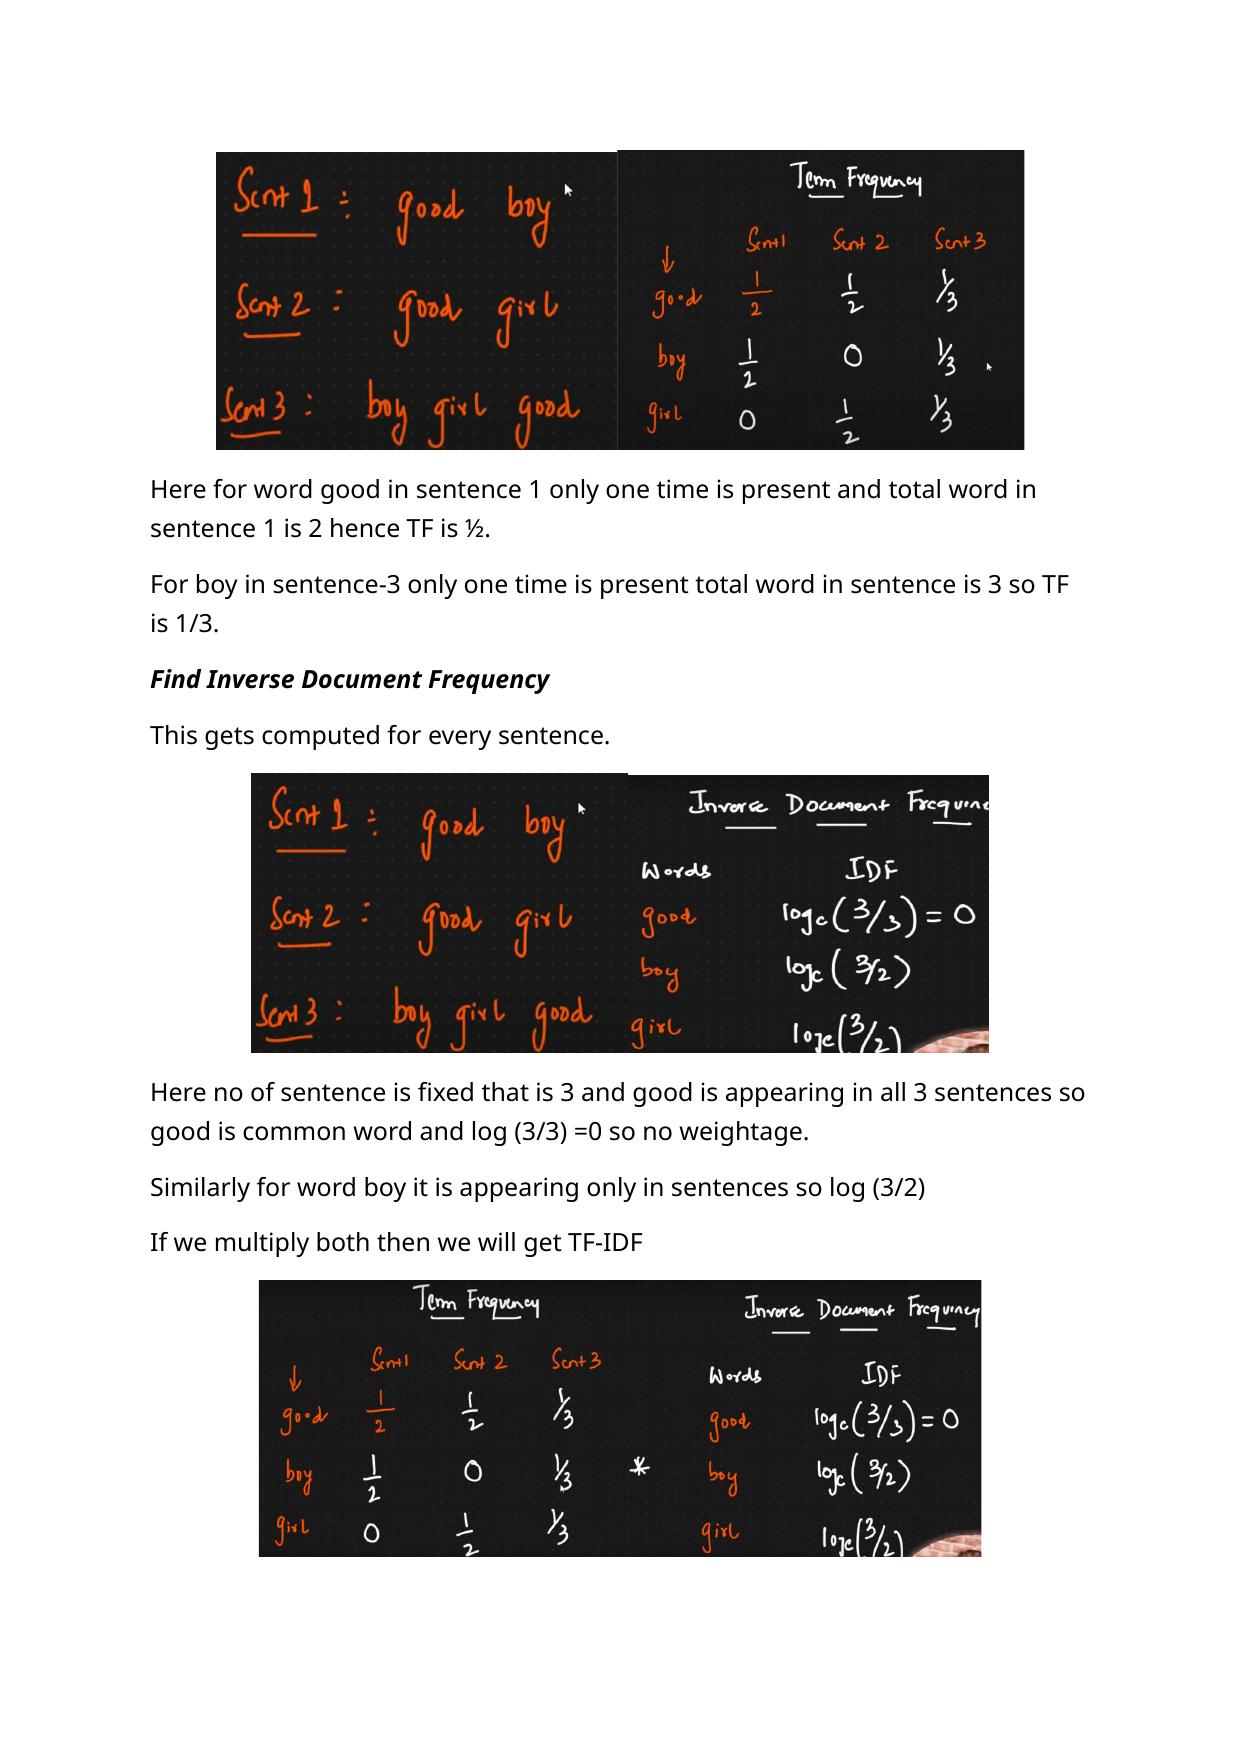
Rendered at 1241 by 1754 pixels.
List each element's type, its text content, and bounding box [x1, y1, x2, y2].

picture [216, 150, 1025, 450]
picture [258, 1280, 982, 1557]
text If we multiply both then we will get TF-IDF [150, 1225, 1090, 1259]
text Here for word good in sentence 1 only one time is present and total word in sentence 1 is 2 hence TF is ½. [150, 472, 1090, 545]
text This gets computed for every sentence. [150, 718, 1090, 752]
text Find Inverse Document Frequency [150, 662, 1090, 696]
text Similarly for word boy it is appearing only in sentences so log (3/2) [150, 1169, 1090, 1203]
picture [251, 773, 989, 1053]
text Here no of sentence is fixed that is 3 and good is appearing in all 3 sentences so good is common word and log (3/3) =0 so no weightage. [150, 1074, 1090, 1147]
text For boy in sentence-3 only one time is present total word in sentence is 3 so TF is 1/3. [150, 567, 1090, 640]
